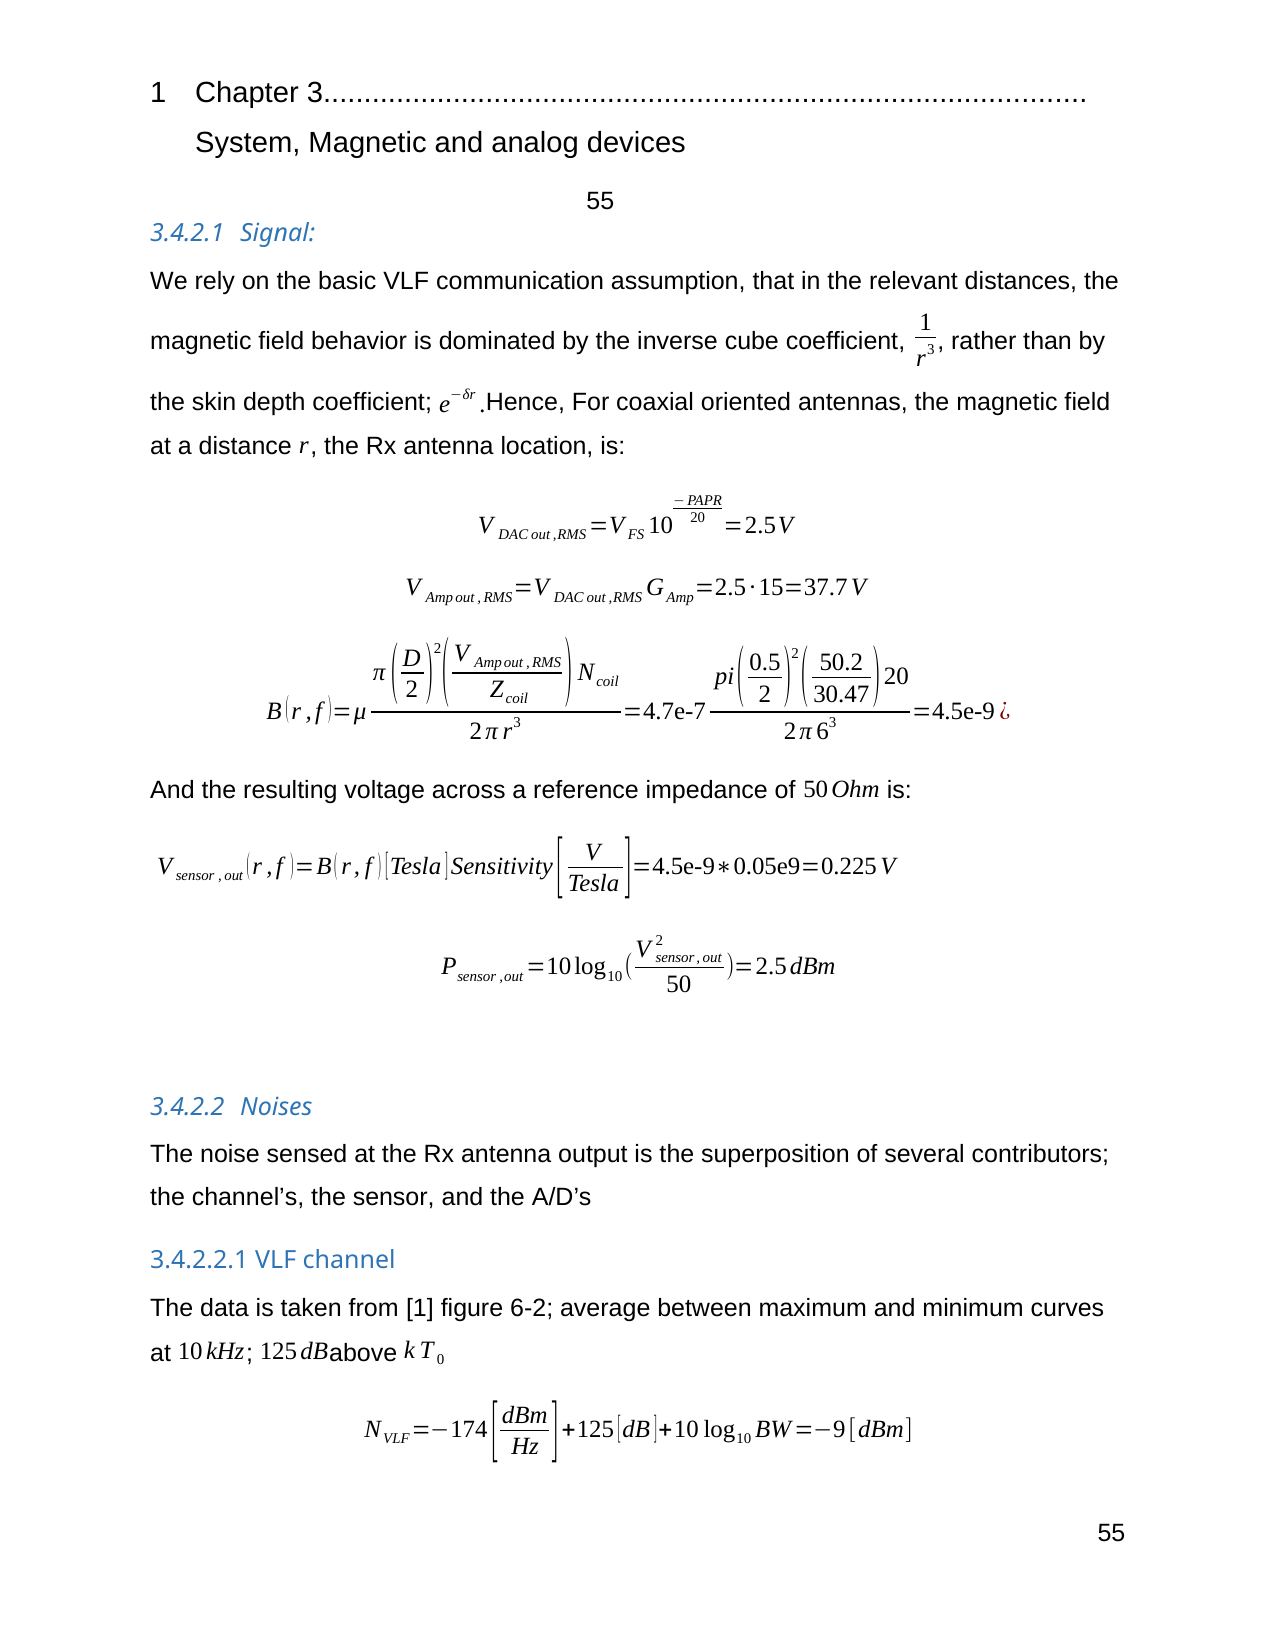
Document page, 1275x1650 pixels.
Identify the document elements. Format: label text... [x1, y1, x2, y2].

text The noise sensed at the Rx antenna output is the superposition of several contributors; the channel’s, the sensor, and the A/D’s [150, 1139, 1125, 1211]
subtitle Noises [150, 1088, 1125, 1122]
text We rely on the basic VLF communication assumption, that in the relevant distances, the magnetic field behavior is dominated by the inverse cube coefficient, , rather than by the skin depth coefficient; Hence, For coaxial oriented antennas, the magnetic field at a distance , the Rx antenna location, is: [150, 266, 1125, 460]
text The data is taken from figure 6-2; average between maximum and minimum curves at ; above [150, 1293, 1125, 1368]
text And the resulting voltage across a reference impedance of is: [150, 776, 1125, 804]
subtitle Signal: [150, 215, 1125, 249]
subtitle VLF channel [150, 1242, 1125, 1276]
